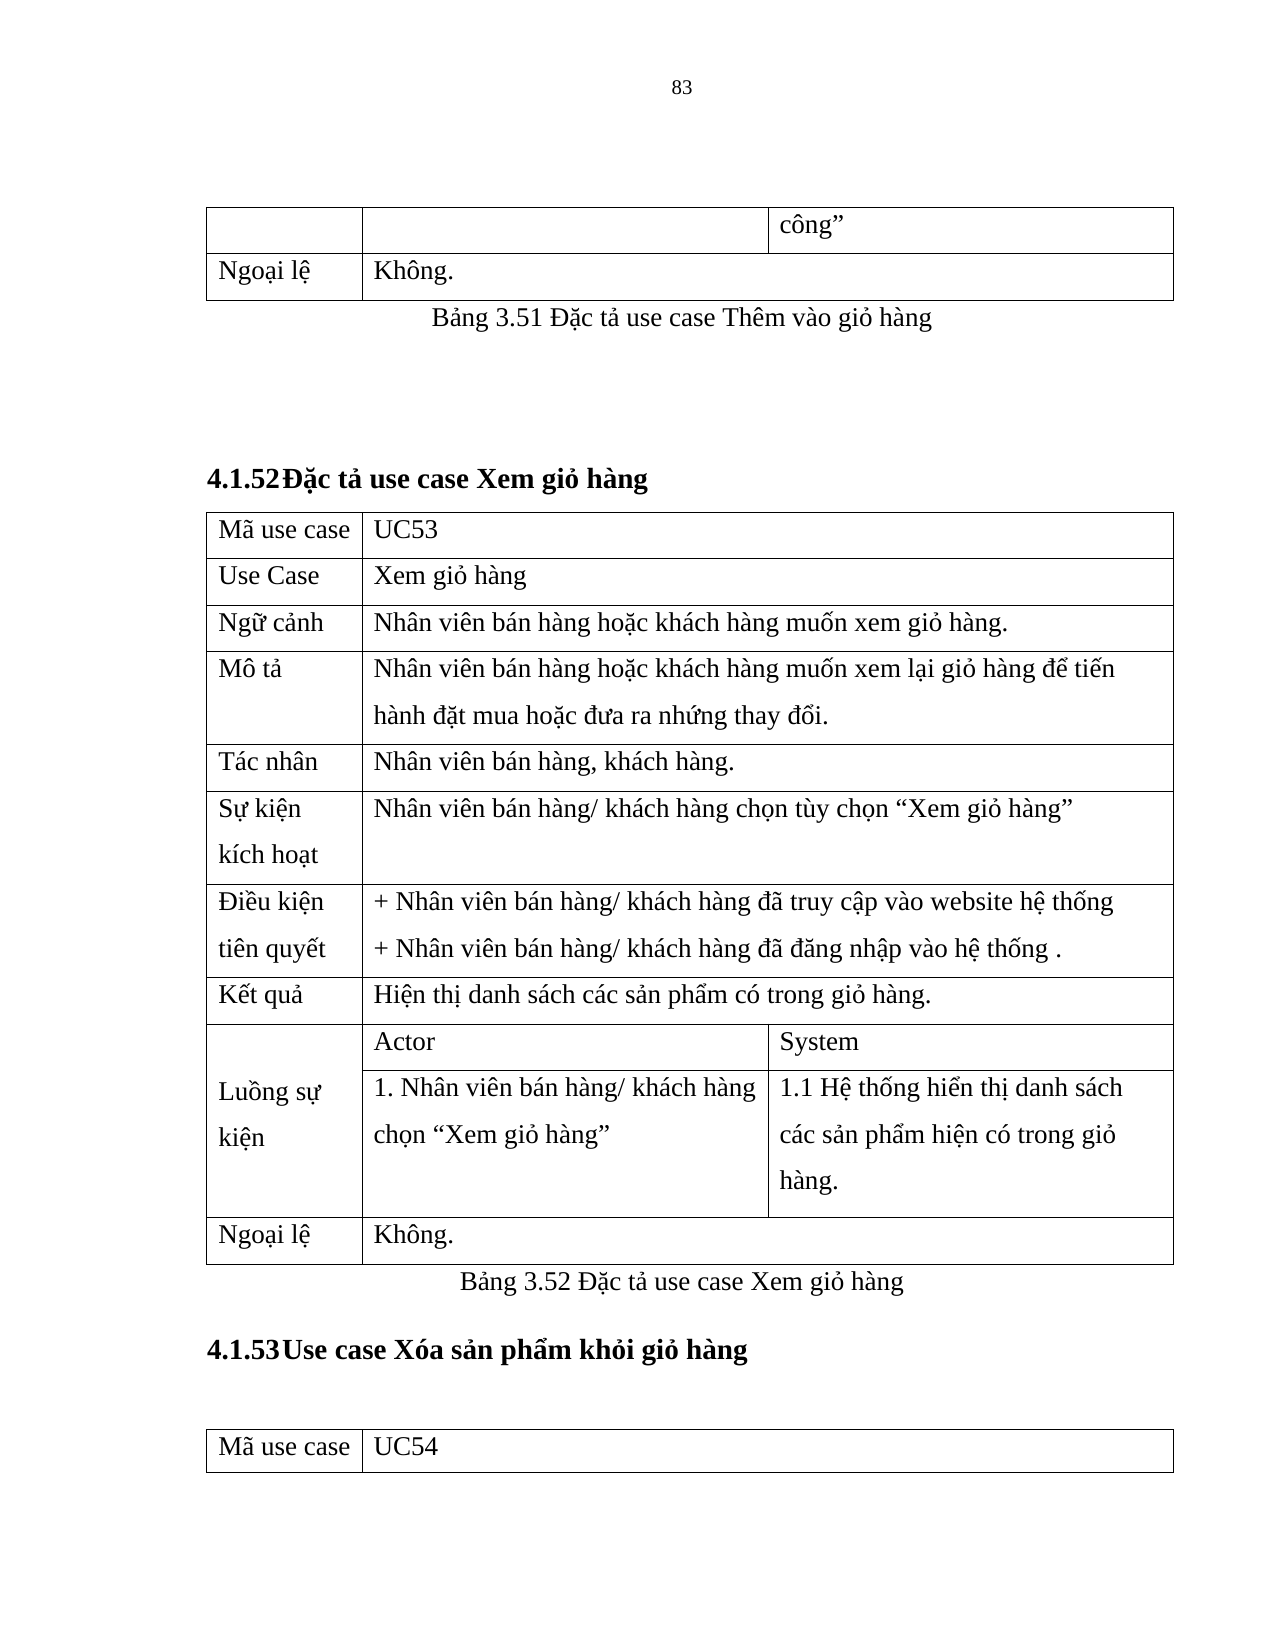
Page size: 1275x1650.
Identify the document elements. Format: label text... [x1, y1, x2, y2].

table_cell Ngoại lệ [207, 1218, 362, 1264]
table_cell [363, 208, 768, 253]
table_cell Use Case [207, 559, 362, 605]
table_cell + Nhân viên bán hàng/ khách hàng đã truy cập vào website hệ thống + Nhân viên bán hàng/ khách hàng đã đăng nhập vào hệ thống . [363, 885, 1173, 977]
table_cell Điều kiện tiên quyết [207, 885, 362, 977]
table_header Mã use case [207, 1430, 362, 1472]
table_cell System [769, 1025, 1173, 1070]
table_cell Nhân viên bán hàng/ khách hàng chọn tùy chọn “Xem giỏ hàng” [363, 792, 1173, 884]
subtitle Đặc tả use case Xem giỏ hàng [207, 462, 1157, 495]
table_cell Actor [363, 1025, 768, 1070]
table_header UC53 [363, 513, 1173, 558]
subtitle Use case Xóa sản phẩm khỏi giỏ hàng [207, 1332, 1157, 1366]
table_cell Nhân viên bán hàng hoặc khách hàng muốn xem lại giỏ hàng để tiến hành đặt mua hoặc đưa ra nhứng thay đổi. [363, 652, 1173, 744]
table_cell Ngoại lệ [207, 254, 362, 300]
table_cell Không. [363, 254, 1173, 300]
table_cell Không. [363, 1218, 1173, 1264]
table_cell Sự kiện kích hoạt [207, 792, 362, 884]
table_cell Ngữ cảnh [207, 606, 362, 651]
table_header Mã use case [207, 513, 362, 558]
table_cell Nhân viên bán hàng, khách hàng. [363, 745, 1173, 791]
table_cell 1. Nhân viên bán hàng/ khách hàng chọn “Xem giỏ hàng” [363, 1071, 768, 1217]
table_cell Mô tả [207, 652, 362, 744]
table_cell Kết quả [207, 978, 362, 1023]
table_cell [769, 208, 1173, 253]
table_cell 1.1 Hệ thống hiển thị danh sách các sản phẩm hiện có trong giỏ hàng. [769, 1071, 1173, 1217]
table_cell Nhân viên bán hàng hoặc khách hàng muốn xem giỏ hàng. [363, 606, 1173, 651]
table_cell Luồng sự kiện [207, 1025, 362, 1217]
table_cell Xem giỏ hàng [363, 559, 1173, 605]
table_cell Hiện thị danh sách các sản phẩm có trong giỏ hàng. [363, 978, 1173, 1023]
table_header UC54 [363, 1430, 1173, 1472]
table_cell Tác nhân [207, 745, 362, 791]
